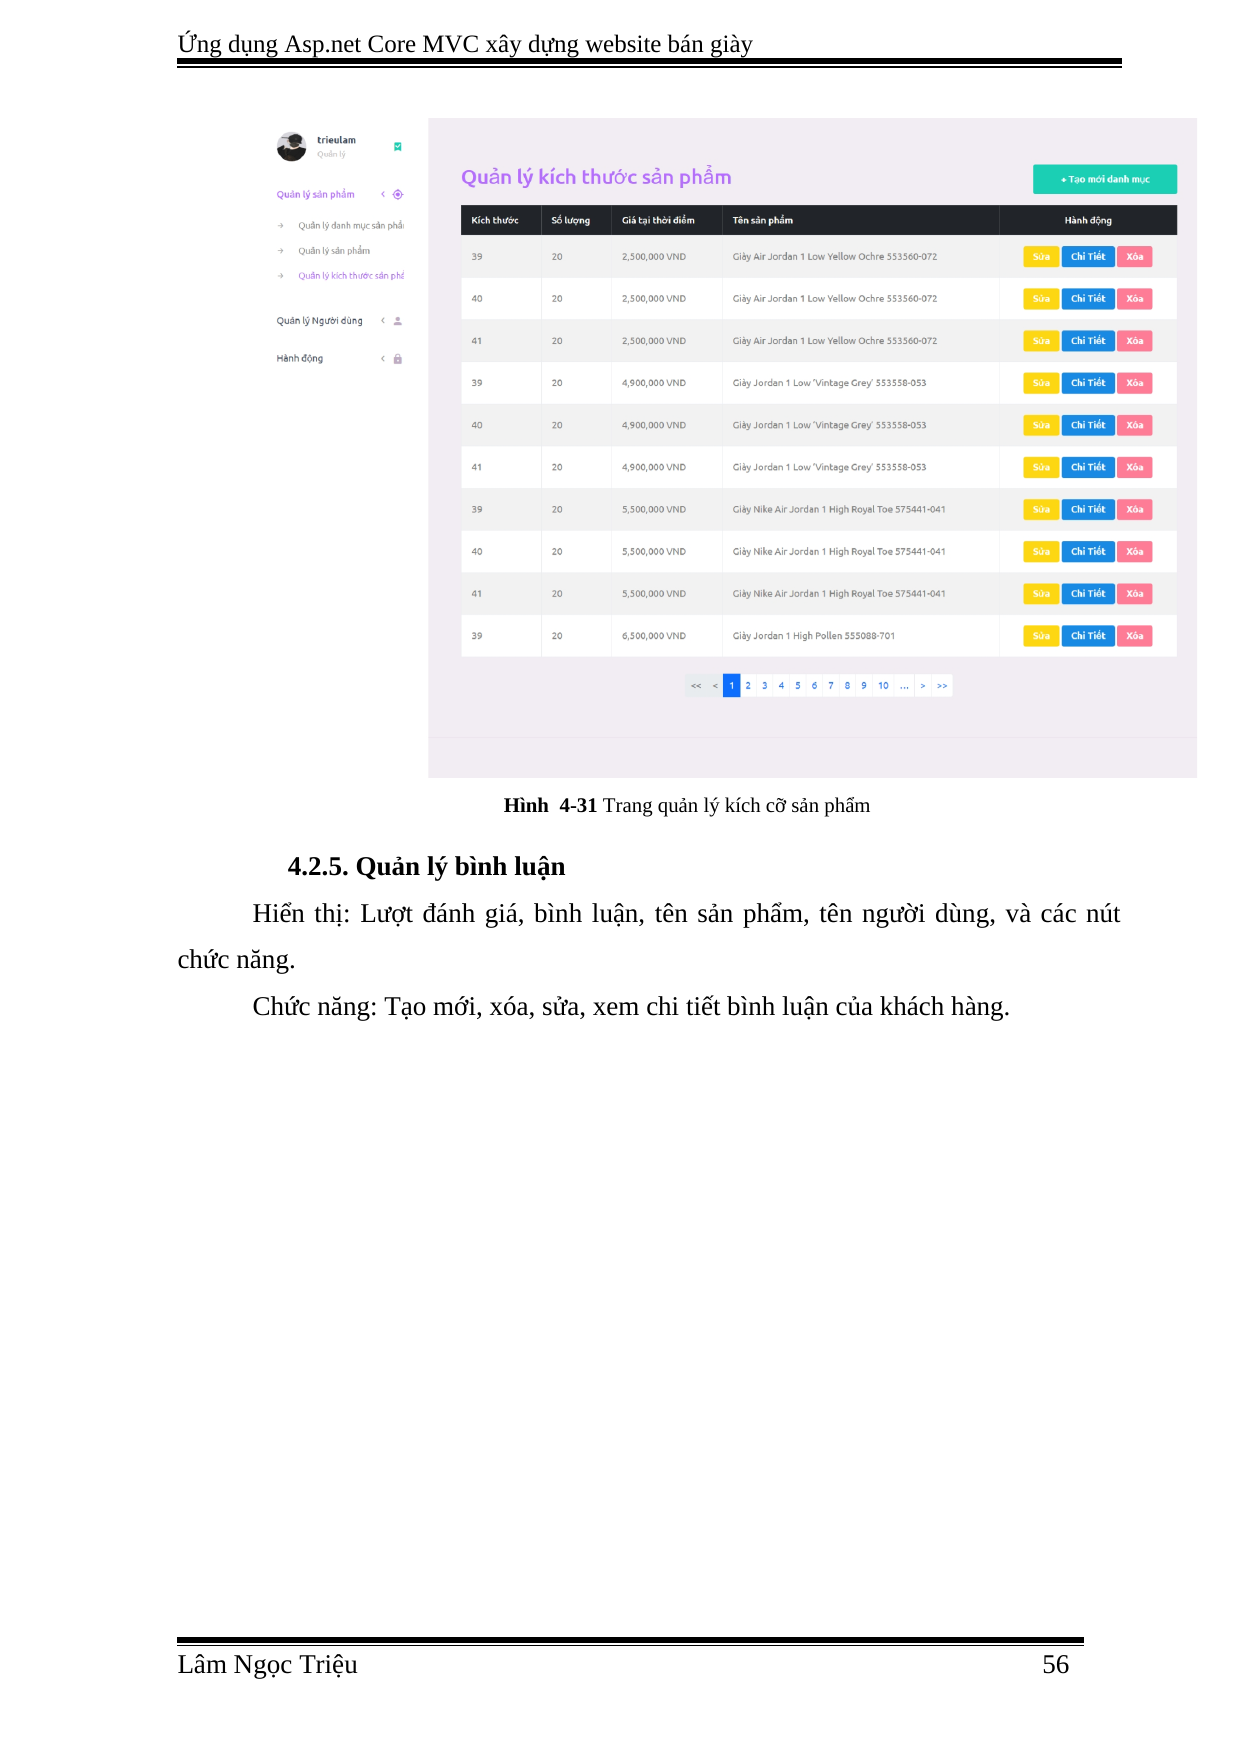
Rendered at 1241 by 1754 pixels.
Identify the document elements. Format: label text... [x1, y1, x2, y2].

subtitle Quản lý bình luận [213, 850, 1122, 881]
picture [252, 118, 1198, 778]
text Chức năng: Tạo mới, xóa, sửa, xem chi tiết bình luận của khách hàng. [177, 990, 1122, 1021]
text Hiển thị: Lượt đánh giá, bình luận, tên sản phẩm, tên người dùng, và các nút chức năng. [177, 897, 1122, 974]
